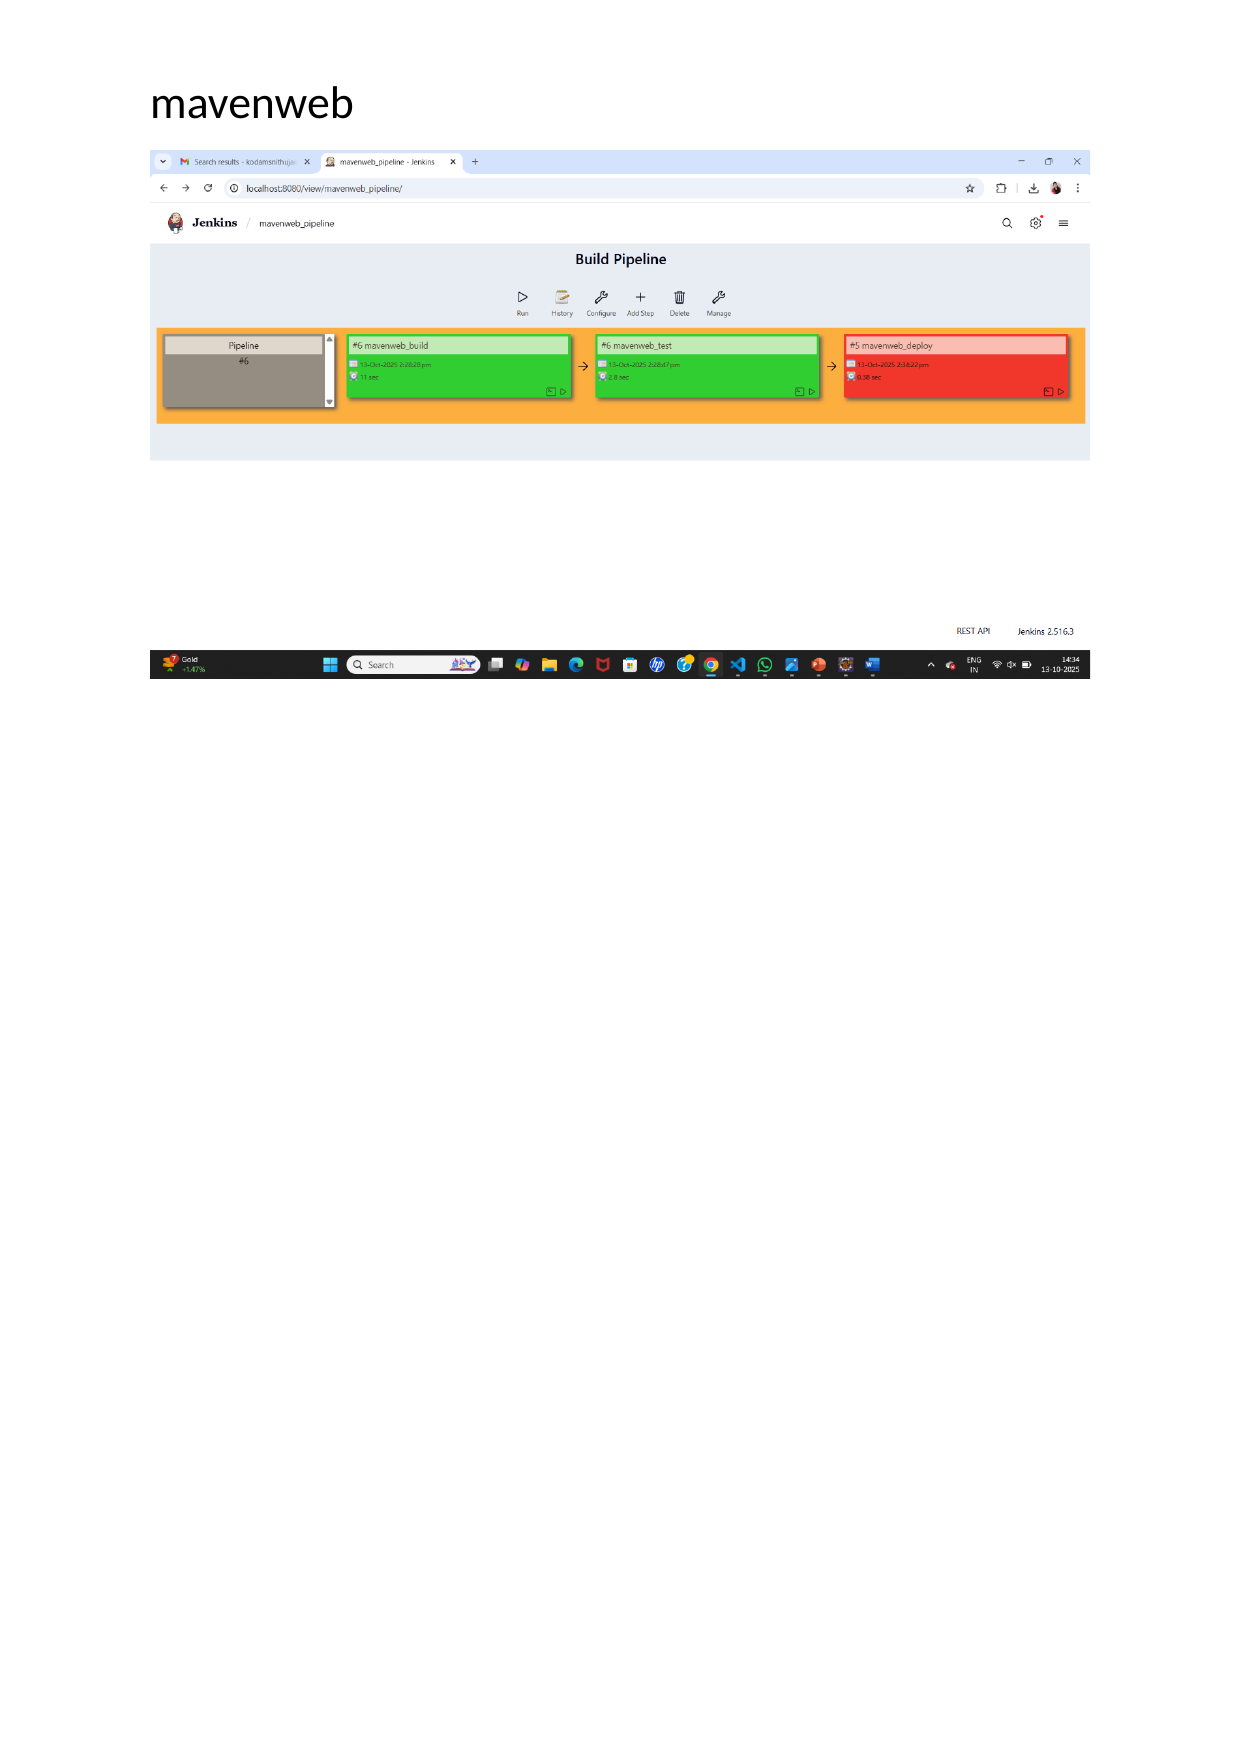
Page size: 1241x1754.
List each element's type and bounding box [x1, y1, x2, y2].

picture [150, 150, 1091, 679]
